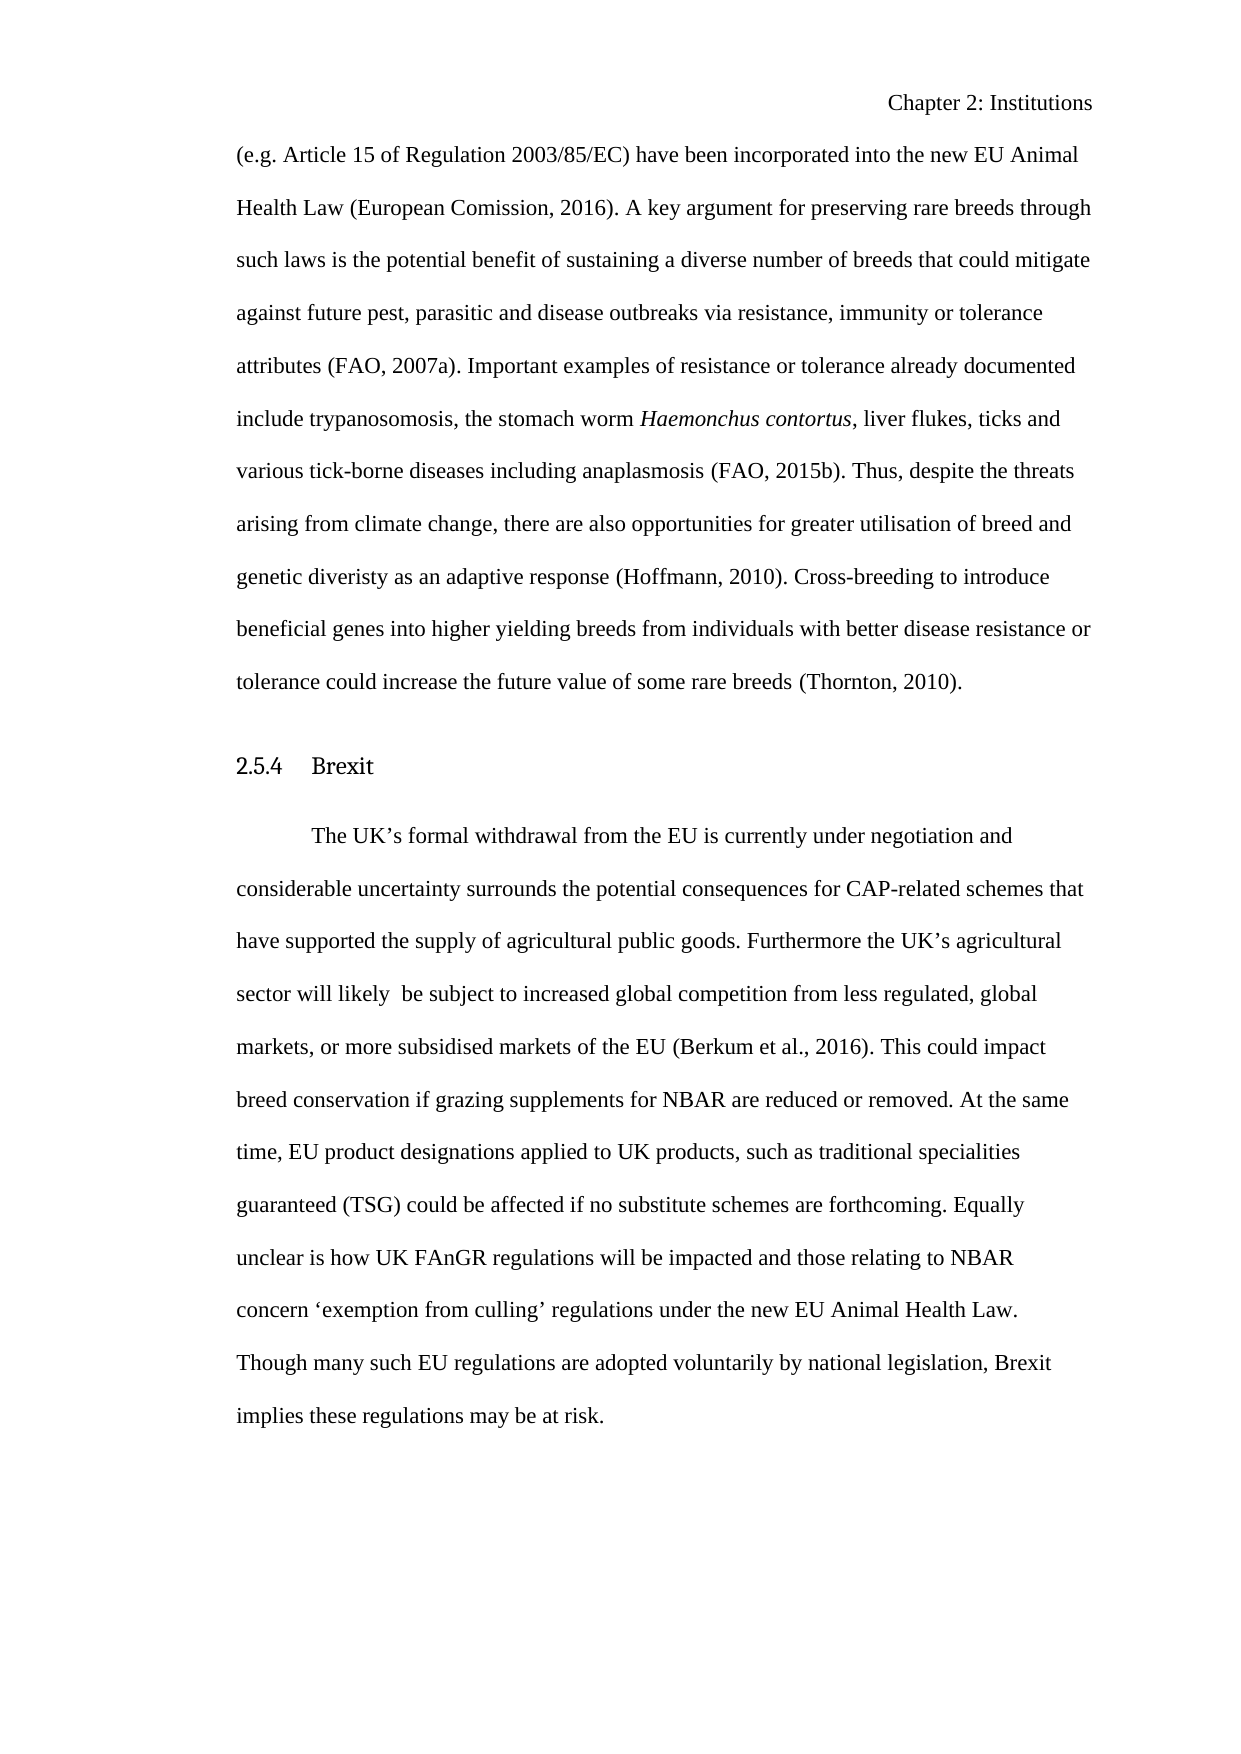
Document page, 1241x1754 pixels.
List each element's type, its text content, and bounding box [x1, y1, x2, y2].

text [236, 141, 1092, 694]
subtitle Brexit [236, 752, 1092, 781]
text The UK’s formal withdrawal from the EU is currently under negotiation and considerable uncertainty surrounds the potential consequences for CAP-related schemes that have supported the supply of agricultural public goods. Furthermore the UK’s agricultural sector will likely be subject to increased global competition from less regulated, global markets, or more subsidised markets of the EU (Berkum et al., 2016). This could impact breed conservation if grazing supplements for NBAR are reduced or removed. At the same time, EU product designations applied to UK products, such as traditional specialities guaranteed (TSG) could be affected if no substitute schemes are forthcoming. Equally unclear is how UK FAnGR regulations will be impacted and those relating to NBAR concern ‘exemption from culling’ regulations under the new EU Animal Health Law. Though many such EU regulations are adopted voluntarily by national legislation, Brexit implies these regulations may be at risk. [236, 822, 1092, 1428]
